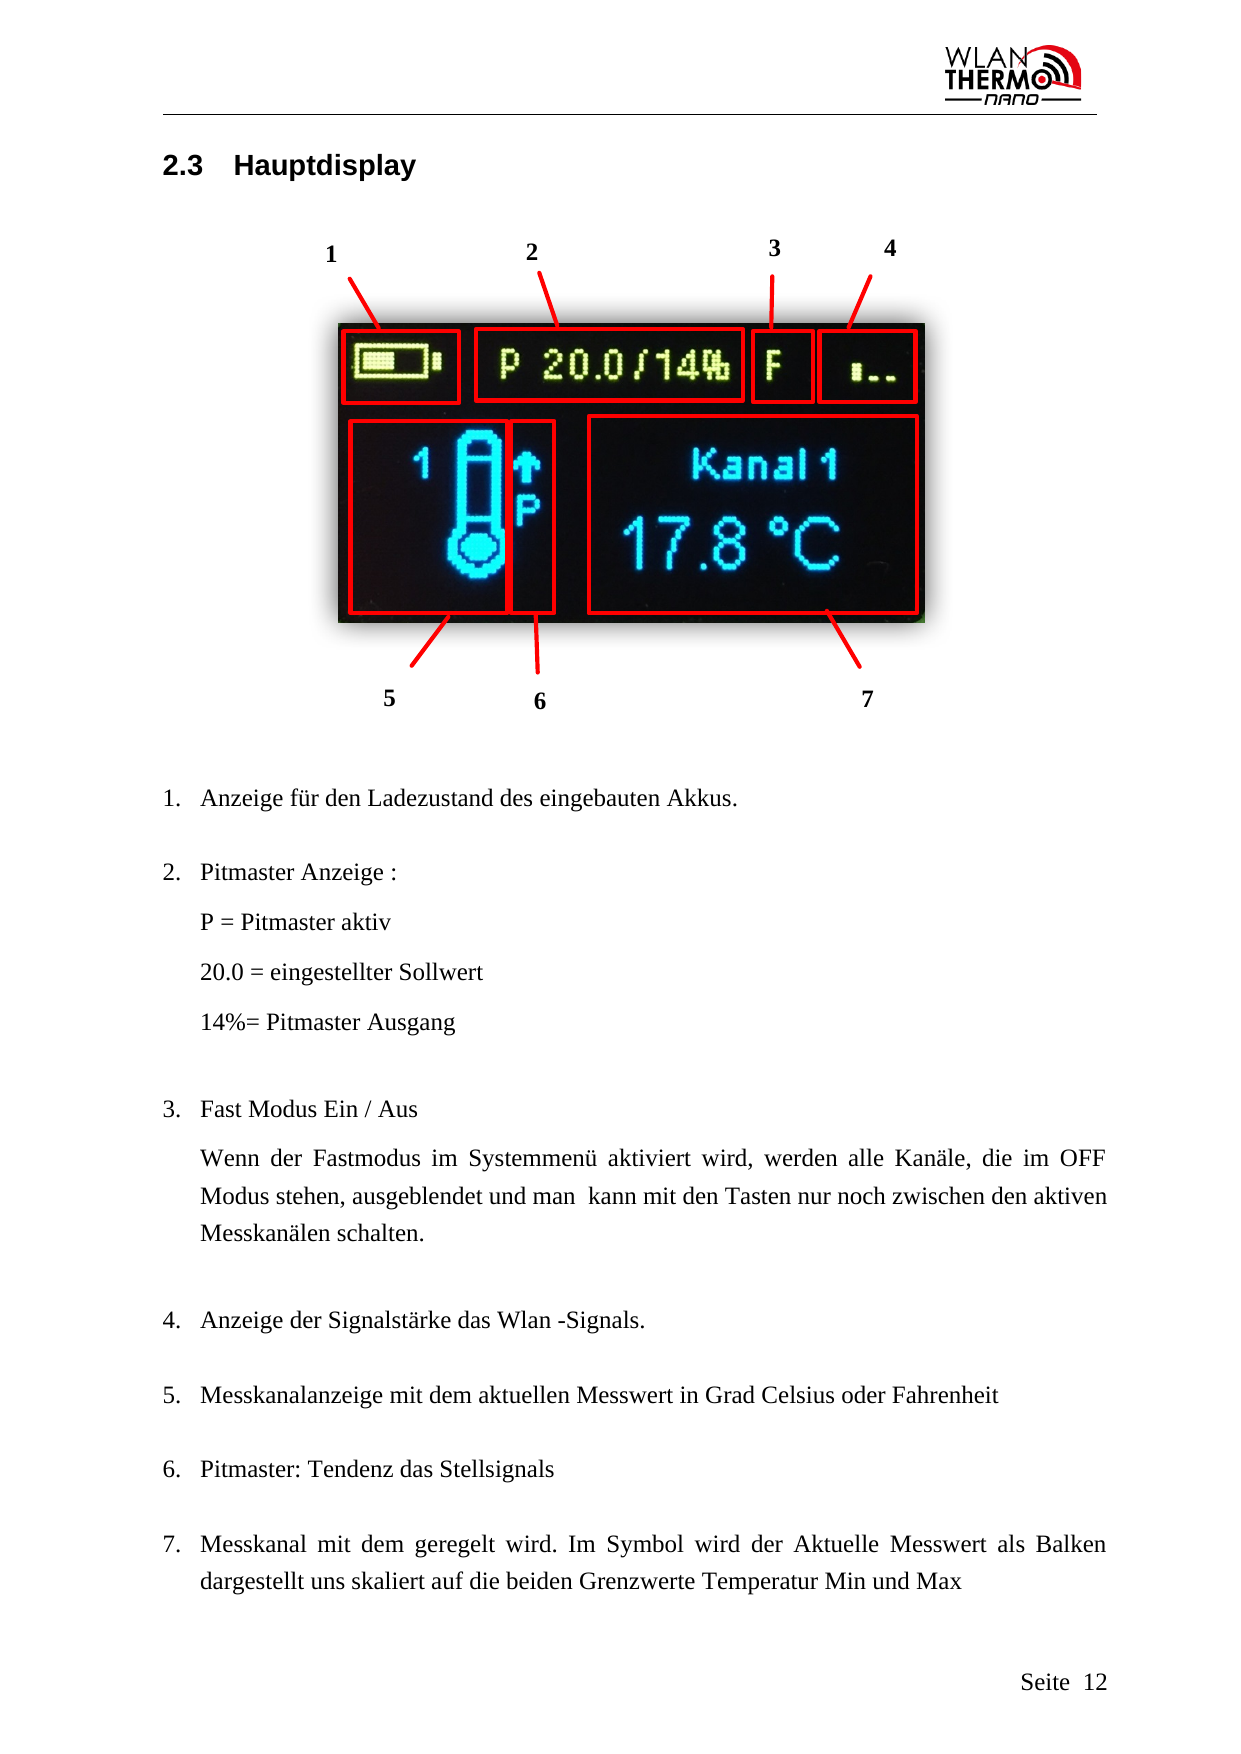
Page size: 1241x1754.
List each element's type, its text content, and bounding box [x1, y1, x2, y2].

picture [338, 323, 925, 623]
picture [945, 45, 1082, 105]
list Anzeige für den Ladezustand des eingebauten Akkus. [162, 783, 1107, 811]
list Pitmaster Anzeige : [162, 857, 1107, 886]
list Pitmaster: Tendenz das Stellsignals [162, 1454, 1107, 1483]
picture [755, 333, 811, 400]
list Fast Modus Ein / Aus [162, 1094, 1107, 1122]
text Wenn der Fastmodus im Systemmenü aktiviert wird, werden alle Kanäle, die im OFF Modus stehen, ausgeblendet und man kann mit den Tasten nur noch zwischen den aktiven Messkanälen schalten. [200, 1143, 1107, 1247]
picture [353, 423, 505, 611]
picture [591, 418, 915, 611]
subtitle Hauptdisplay [162, 148, 1107, 181]
picture [448, 615, 533, 623]
text P = Pitmaster aktiv [200, 907, 1107, 936]
picture [346, 333, 457, 401]
text 20.0 = eingestellter Sollwert [162, 957, 1107, 986]
picture [478, 331, 741, 398]
text 14%= Pitmaster Ausgang [162, 1007, 1107, 1035]
list Messkanal mit dem geregelt wird. Im Symbol wird der Aktuelle Messwert als Balken dargestellt uns skaliert auf die beiden Grenzwerte Temperatur Min und Max [162, 1529, 1107, 1595]
picture [822, 333, 913, 400]
list Messkanalanzeige mit dem aktuellen Messwert in Grad Celsius oder Fahrenheit [162, 1380, 1107, 1408]
picture [513, 423, 552, 611]
list Anzeige der Signalstärke das Wlan -Signals. [162, 1305, 1107, 1334]
